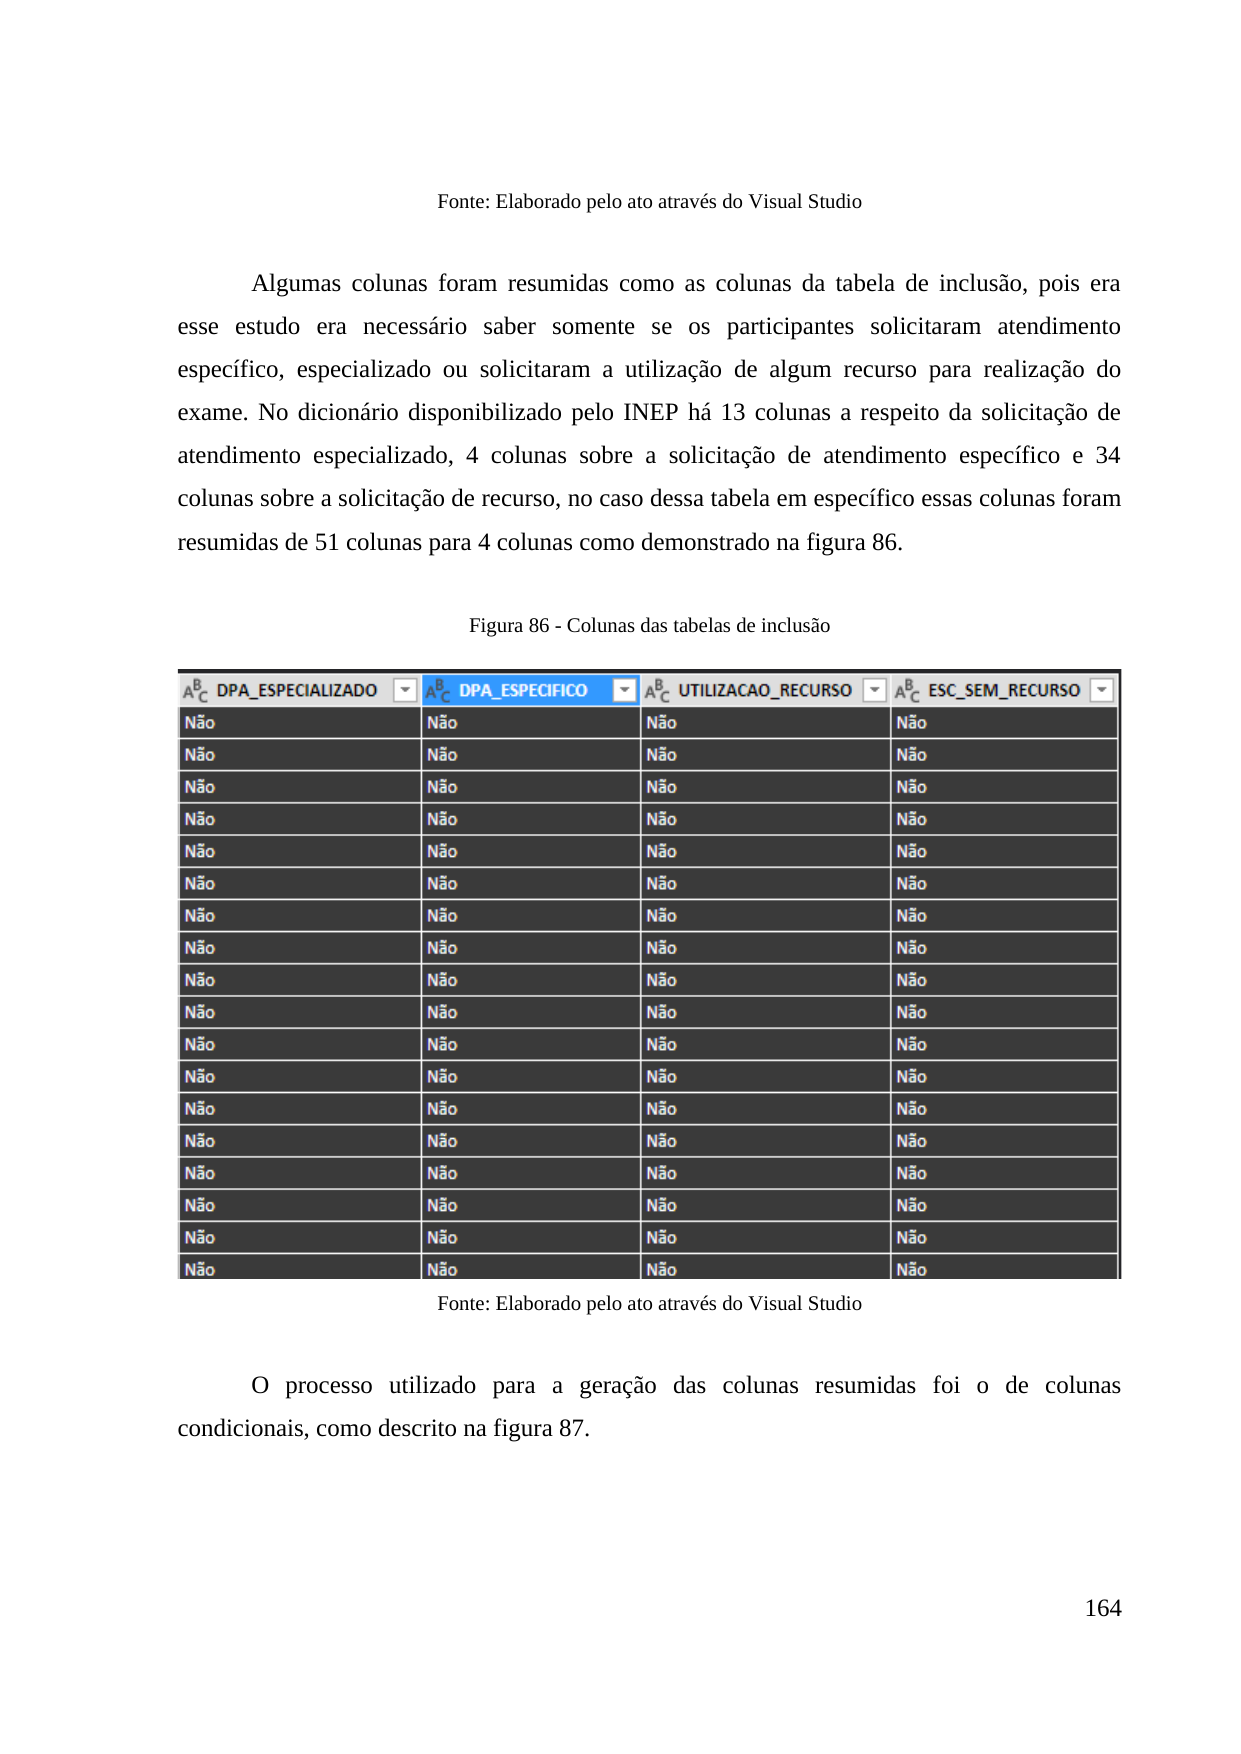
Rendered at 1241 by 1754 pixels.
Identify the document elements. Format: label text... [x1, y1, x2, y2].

text Algumas colunas foram resumidas como as colunas da tabela de inclusão, pois era esse estudo era necessário saber somente se os participantes solicitaram atendimento específico, especializado ou solicitaram a utilização de algum recurso para realização do exame. No dicionário disponibilizado pelo INEP há 13 colunas a respeito da solicitação de atendimento especializado, 4 colunas sobre a solicitação de atendimento específico e 34 colunas sobre a solicitação de recurso, no caso dessa tabela em específico essas colunas foram resumidas de 51 colunas para 4 colunas como demonstrado na figura 86. [177, 268, 1122, 555]
text Fonte: Elaborado pelo ato através do Visual Studio [177, 189, 1122, 213]
text Fonte: Elaborado pelo ato através do Visual Studio [177, 1279, 1122, 1315]
text Figura 86 - Colunas das tabelas de inclusão [177, 613, 1122, 637]
picture [177, 669, 1122, 1279]
text O processo utilizado para a geração das colunas resumidas foi o de colunas condicionais, como descrito na figura 87. [177, 1370, 1122, 1442]
